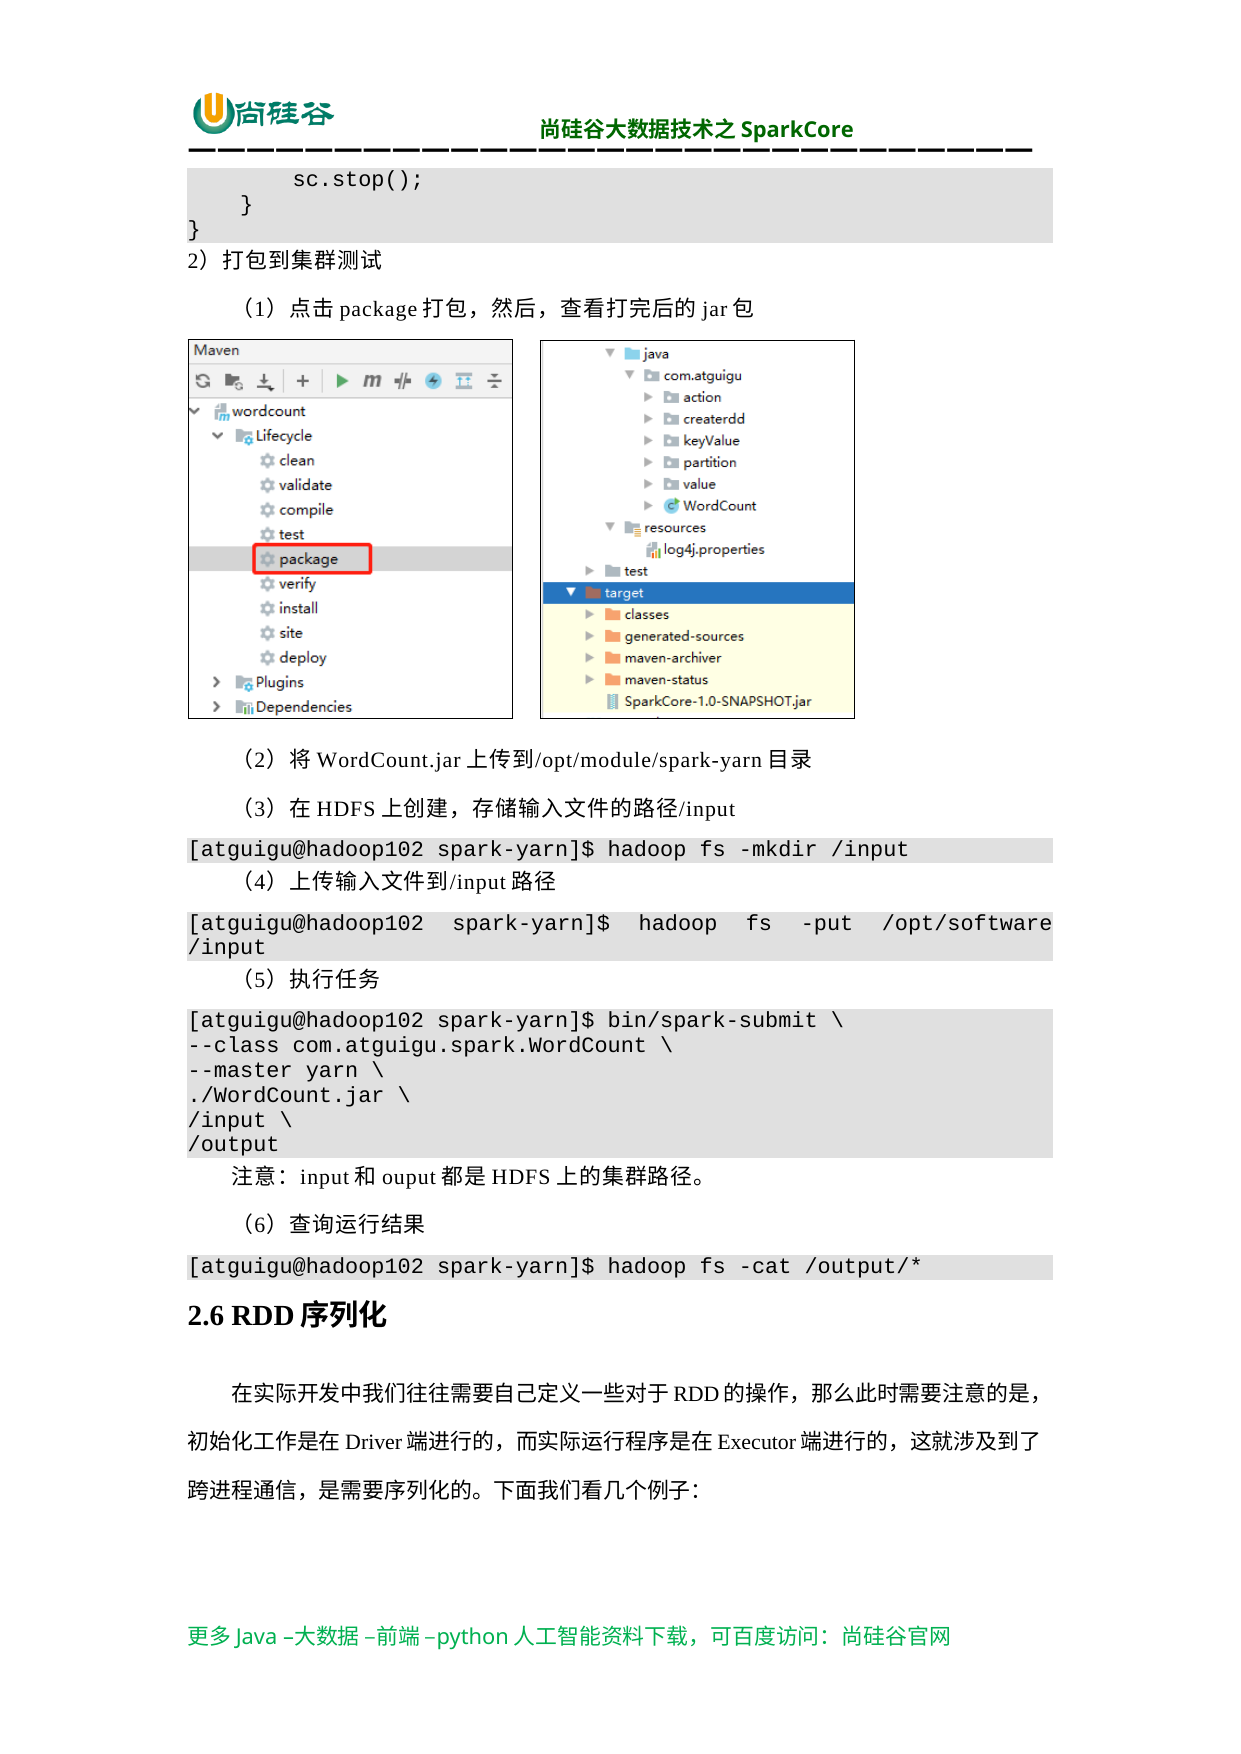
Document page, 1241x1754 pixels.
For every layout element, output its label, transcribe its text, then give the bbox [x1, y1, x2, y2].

picture [189, 340, 512, 718]
text 在实际开发中我们往往需要自己定义一些对于RDD的操作，那么此时需要注意的是，初始化工作是在Driver端进行的，而实际运行程序是在Executor端进行的，这就涉及到了跨进程通信，是需要序列化的。下面我们看几个例子： [187, 1375, 1053, 1505]
text （5）执行任务 [187, 961, 1053, 994]
text ./WordCount.jar \ [187, 1084, 1053, 1109]
text --master yarn \ [187, 1059, 1053, 1084]
text sc.stop(); [187, 168, 1053, 193]
text [atguigu@hadoop102 spark-yarn]$ hadoop fs -cat /output/* [187, 1255, 1053, 1280]
text } [187, 218, 1053, 243]
text 注意：input和ouput都是HDFS上的集群路径。 [187, 1158, 1053, 1191]
subtitle 2.6 RDD序列化 [187, 1280, 1053, 1345]
text } [187, 193, 1053, 218]
text --class com.atguigu.spark.WordCount \ [187, 1034, 1053, 1059]
text /output [187, 1133, 1053, 1158]
text （3）在HDFS上创建，存储输入文件的路径/input [187, 790, 1053, 823]
text [atguigu@hadoop102 spark-yarn]$ hadoop fs -put /opt/software /input [187, 912, 1053, 961]
text （6）查询运行结果 [187, 1207, 1053, 1239]
text /input \ [187, 1109, 1053, 1133]
text （1）点击package打包，然后，查看打完后的jar包 [187, 291, 1053, 323]
text [atguigu@hadoop102 spark-yarn]$ bin/spark-submit \ [187, 1009, 1053, 1034]
text 2）打包到集群测试 [187, 243, 1053, 275]
picture [187, 88, 338, 138]
text （4）上传输入文件到/input路径 [187, 863, 1053, 896]
text （2）将WordCount.jar上传到/opt/module/spark-yarn目录 [187, 742, 1053, 774]
text [atguigu@hadoop102 spark-yarn]$ hadoop fs -mkdir /input [187, 838, 1053, 863]
picture [541, 341, 854, 718]
